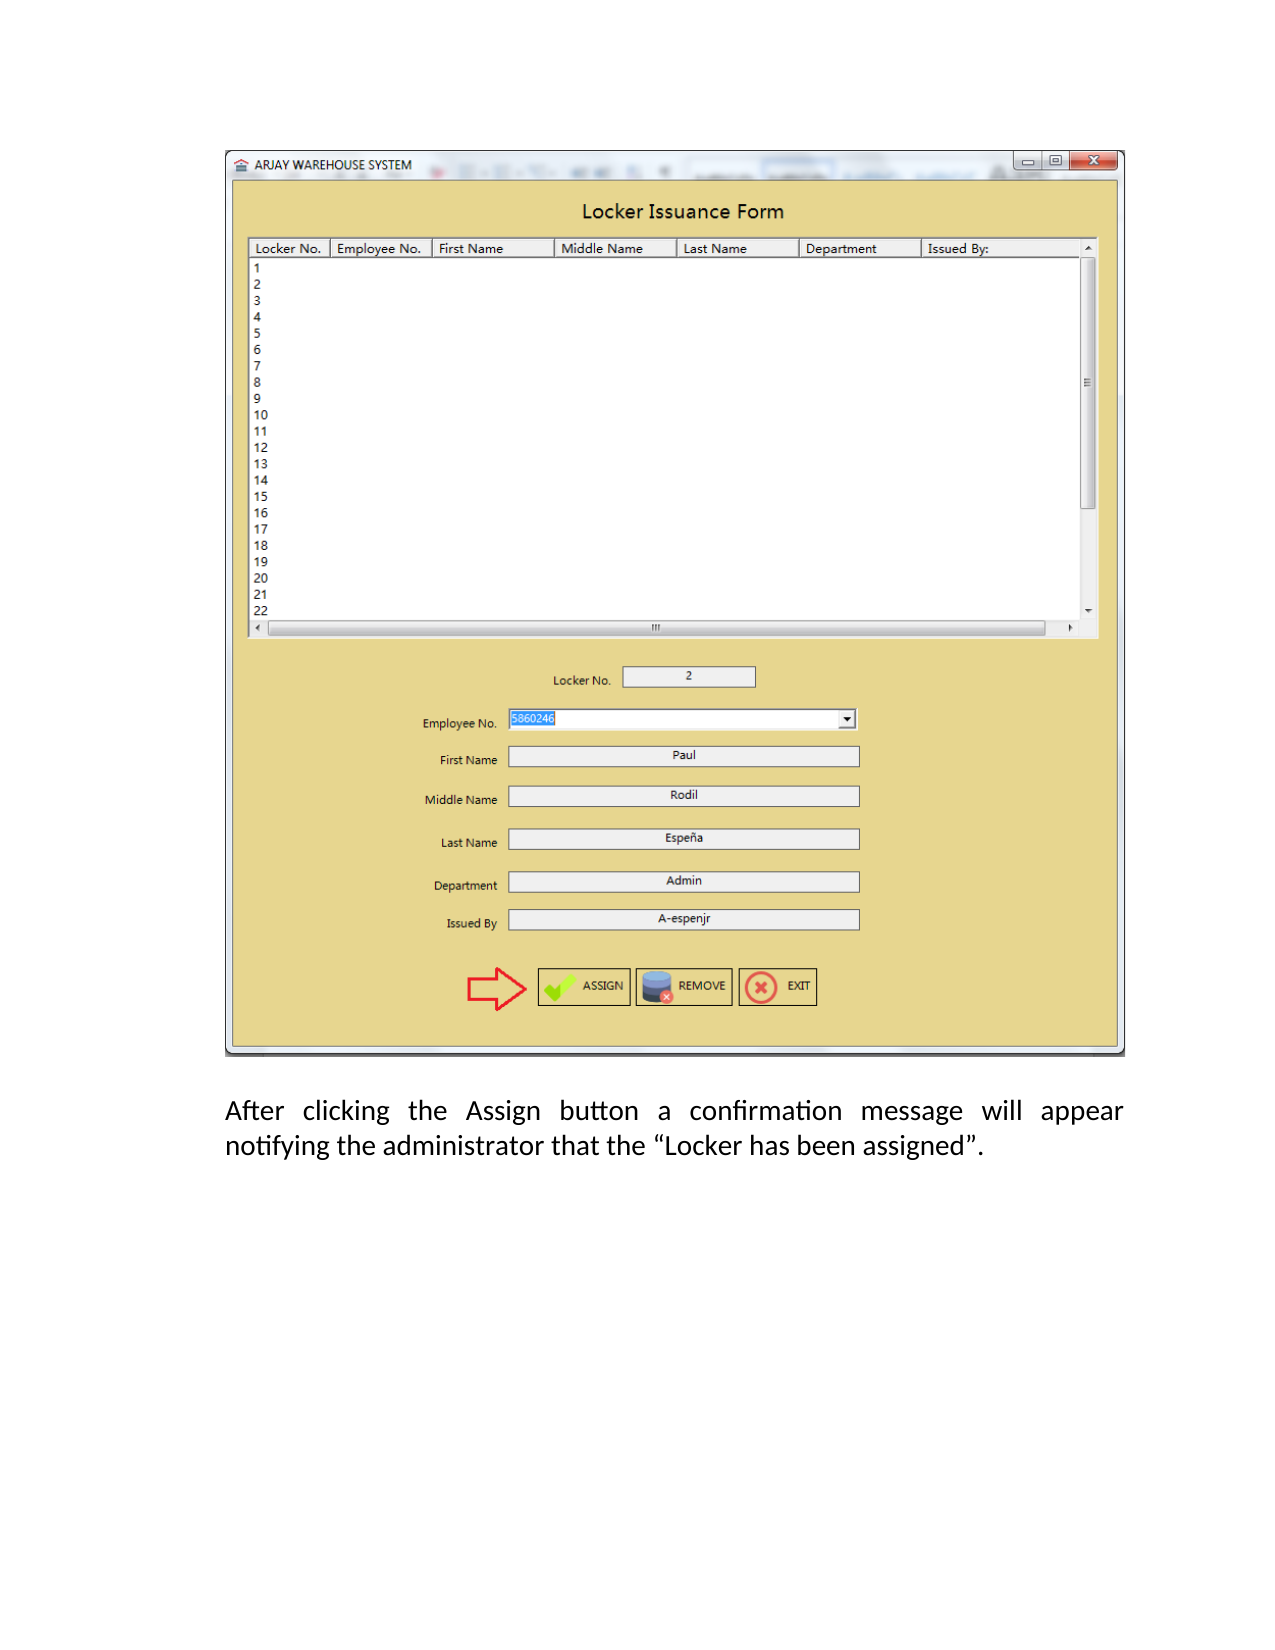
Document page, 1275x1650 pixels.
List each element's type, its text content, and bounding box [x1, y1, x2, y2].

text After clicking the Assign button a confirmation message will appear notifying the administrator that the “Locker has been assigned”. [225, 1092, 1125, 1163]
picture [225, 150, 1125, 1057]
